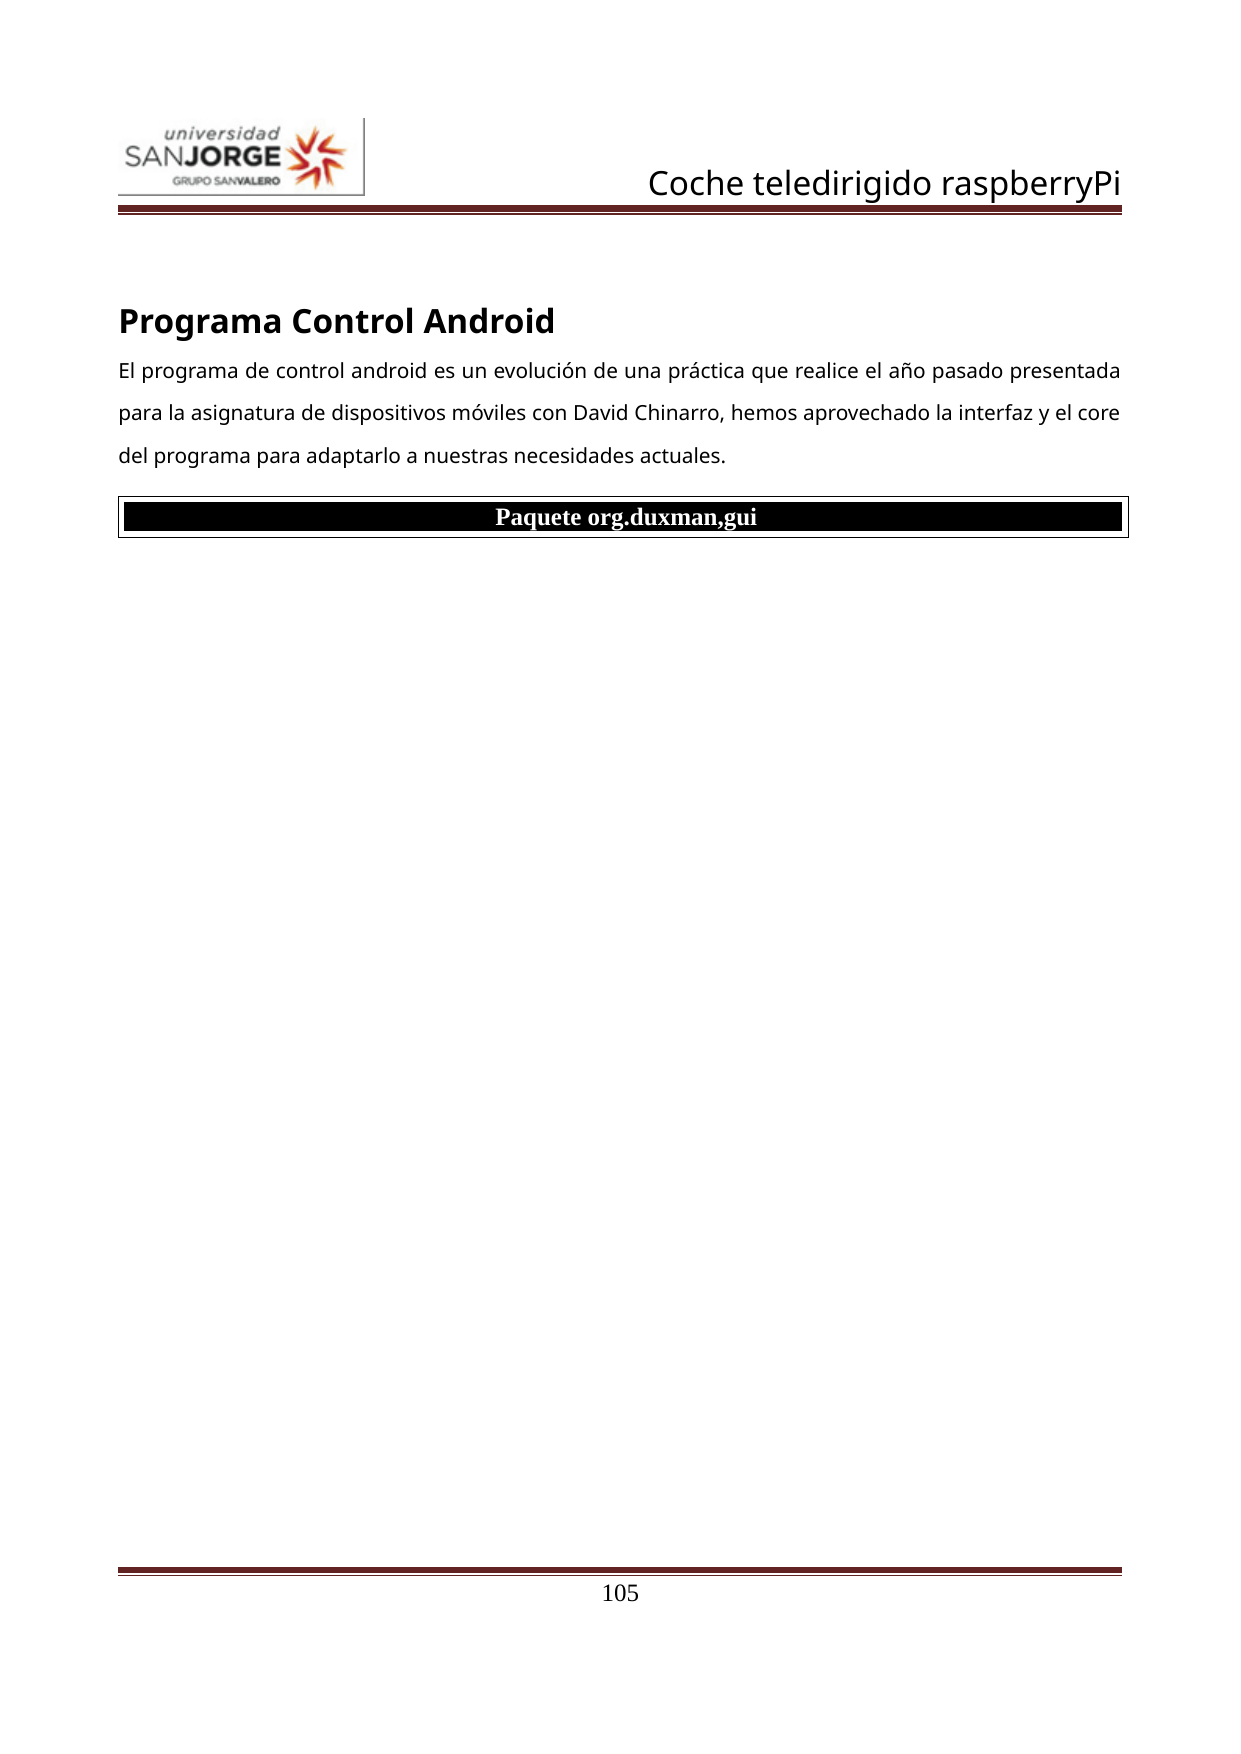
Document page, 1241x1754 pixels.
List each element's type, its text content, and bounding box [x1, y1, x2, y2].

picture [118, 118, 365, 196]
subtitle Programa Control Android [118, 298, 1122, 343]
table_header Paquete org.duxman,gui [119, 497, 1128, 537]
text El programa de control android es un evolución de una práctica que realice el año pasado presentada para la asignatura de dispositivos móviles con David Chinarro, hemos aprovechado la interfaz y el core del programa para adaptarlo a nuestras necesidades actuales. [118, 356, 1122, 469]
